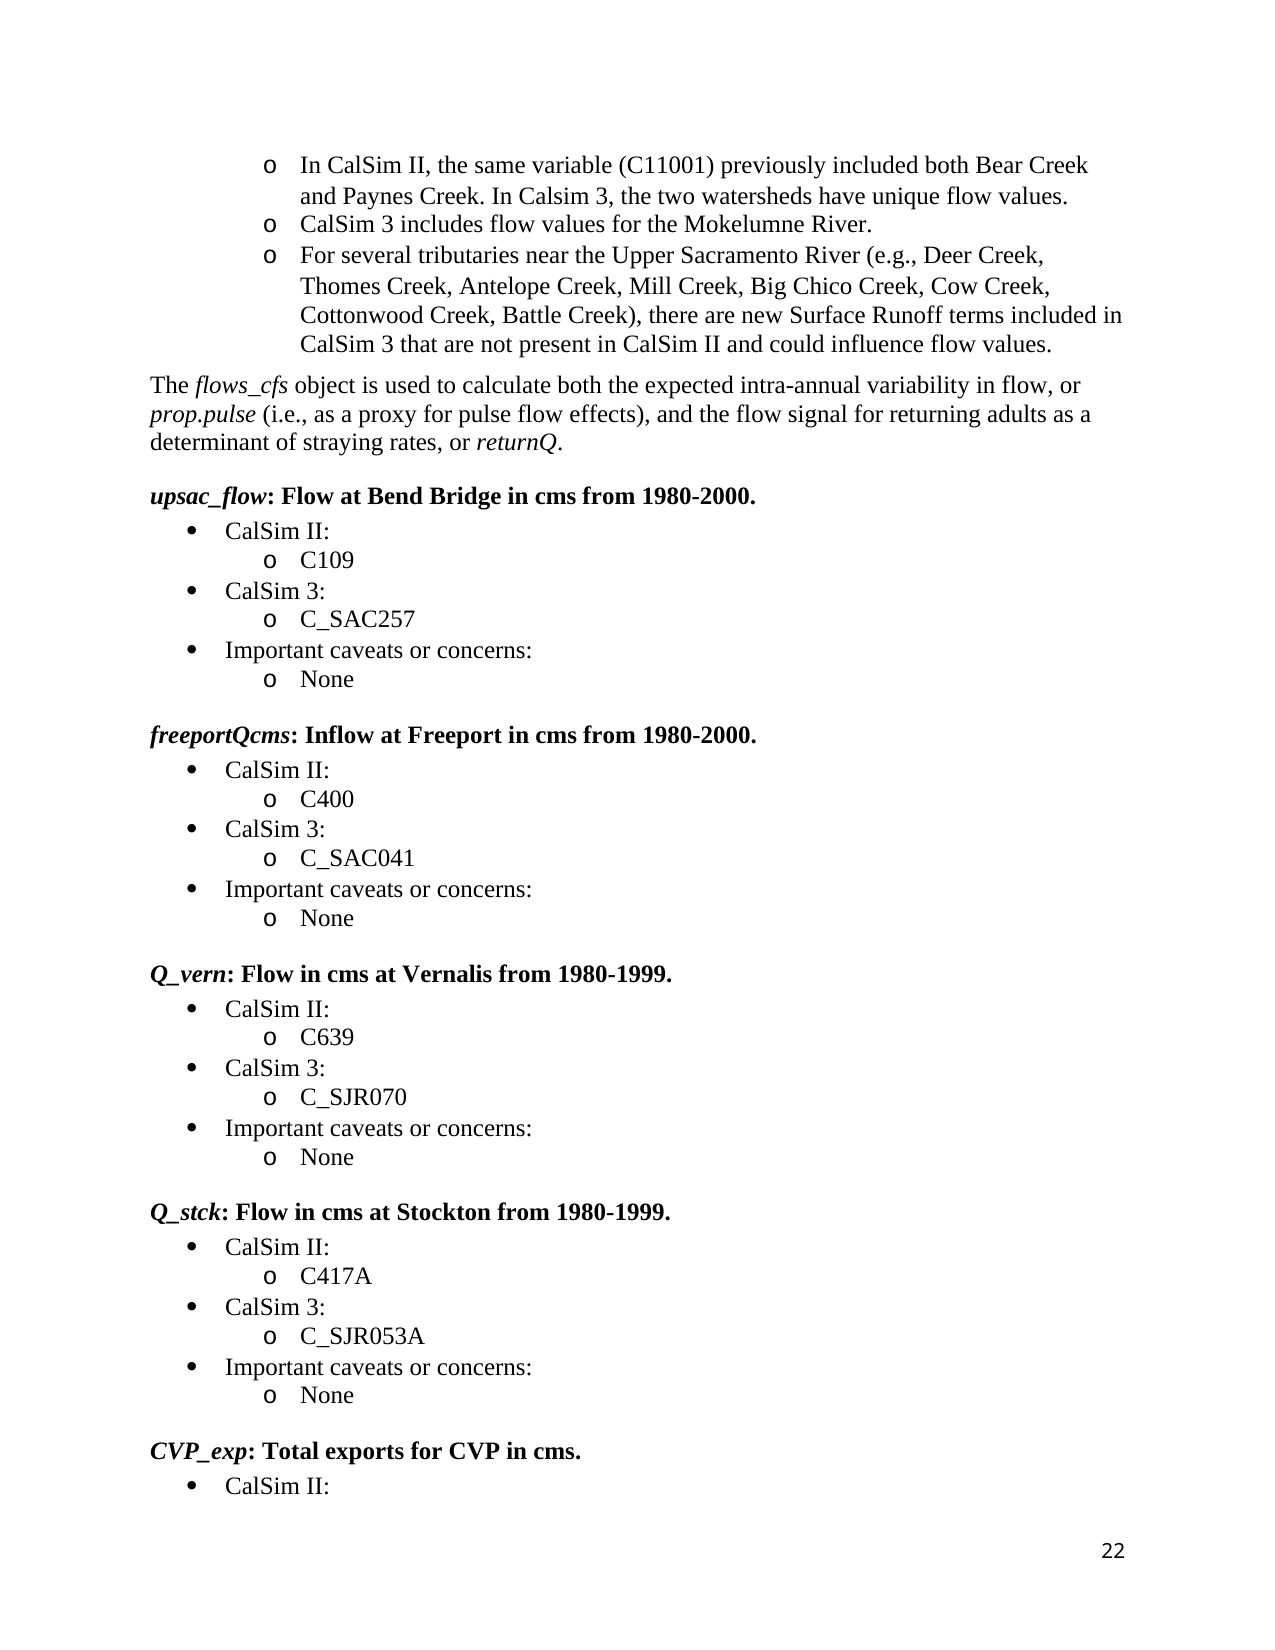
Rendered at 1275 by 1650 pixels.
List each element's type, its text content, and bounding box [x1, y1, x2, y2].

list C_SAC041 [262, 843, 1125, 874]
list None [262, 1142, 1125, 1172]
list CalSim II: [187, 994, 1125, 1022]
list Important caveats or concerns: [187, 874, 1125, 903]
list C417A [262, 1261, 1125, 1292]
list CalSim 3: [187, 814, 1125, 843]
list None [262, 903, 1125, 934]
list C_SAC257 [262, 604, 1125, 635]
subtitle upsac_flow: Flow at Bend Bridge in cms from 1980-2000. [150, 481, 1125, 510]
list Important caveats or concerns: [187, 635, 1125, 664]
subtitle CVP_exp: Total exports for CVP in cms. [150, 1436, 1125, 1465]
list CalSim II: [187, 516, 1125, 545]
list CalSim 3: [187, 576, 1125, 604]
list In CalSim II, the same variable (C11001) previously included both Bear Creek and Paynes Creek. In Calsim 3, the two watersheds have unique flow values. [262, 150, 1125, 209]
list CalSim II: [187, 755, 1125, 784]
list CalSim II: [187, 1471, 1125, 1500]
list C400 [262, 784, 1125, 814]
list Important caveats or concerns: [187, 1352, 1125, 1380]
list CalSim 3 includes flow values for the Mokelumne River. [262, 209, 1125, 240]
list None [262, 664, 1125, 695]
list CalSim 3: [187, 1053, 1125, 1082]
list CalSim 3: [187, 1292, 1125, 1321]
list C639 [262, 1022, 1125, 1053]
list CalSim II: [187, 1232, 1125, 1261]
list C_SJR070 [262, 1082, 1125, 1113]
list Important caveats or concerns: [187, 1113, 1125, 1142]
list C_SJR053A [262, 1321, 1125, 1352]
subtitle Q_stck: Flow in cms at Stockton from 1980-1999. [150, 1197, 1125, 1226]
subtitle Q_vern: Flow in cms at Vernalis from 1980-1999. [150, 959, 1125, 987]
text The flows_cfs object is used to calculate both the expected intra-annual variability in flow, or prop.pulse (i.e., as a proxy for pulse flow effects), and the flow signal for returning adults as a determinant of straying rates, or returnQ. [150, 370, 1125, 456]
list None [262, 1380, 1125, 1411]
subtitle freeportQcms: Inflow at Freeport in cms from 1980-2000. [150, 720, 1125, 749]
list For several tributaries near the Upper Sacramento River (e.g., Deer Creek, Thomes Creek, Antelope Creek, Mill Creek, Big Chico Creek, Cow Creek, Cottonwood Creek, Battle Creek), there are new Surface Runoff terms included in CalSim 3 that are not present in CalSim II and could influence flow values. [262, 240, 1125, 357]
list C109 [262, 545, 1125, 576]
